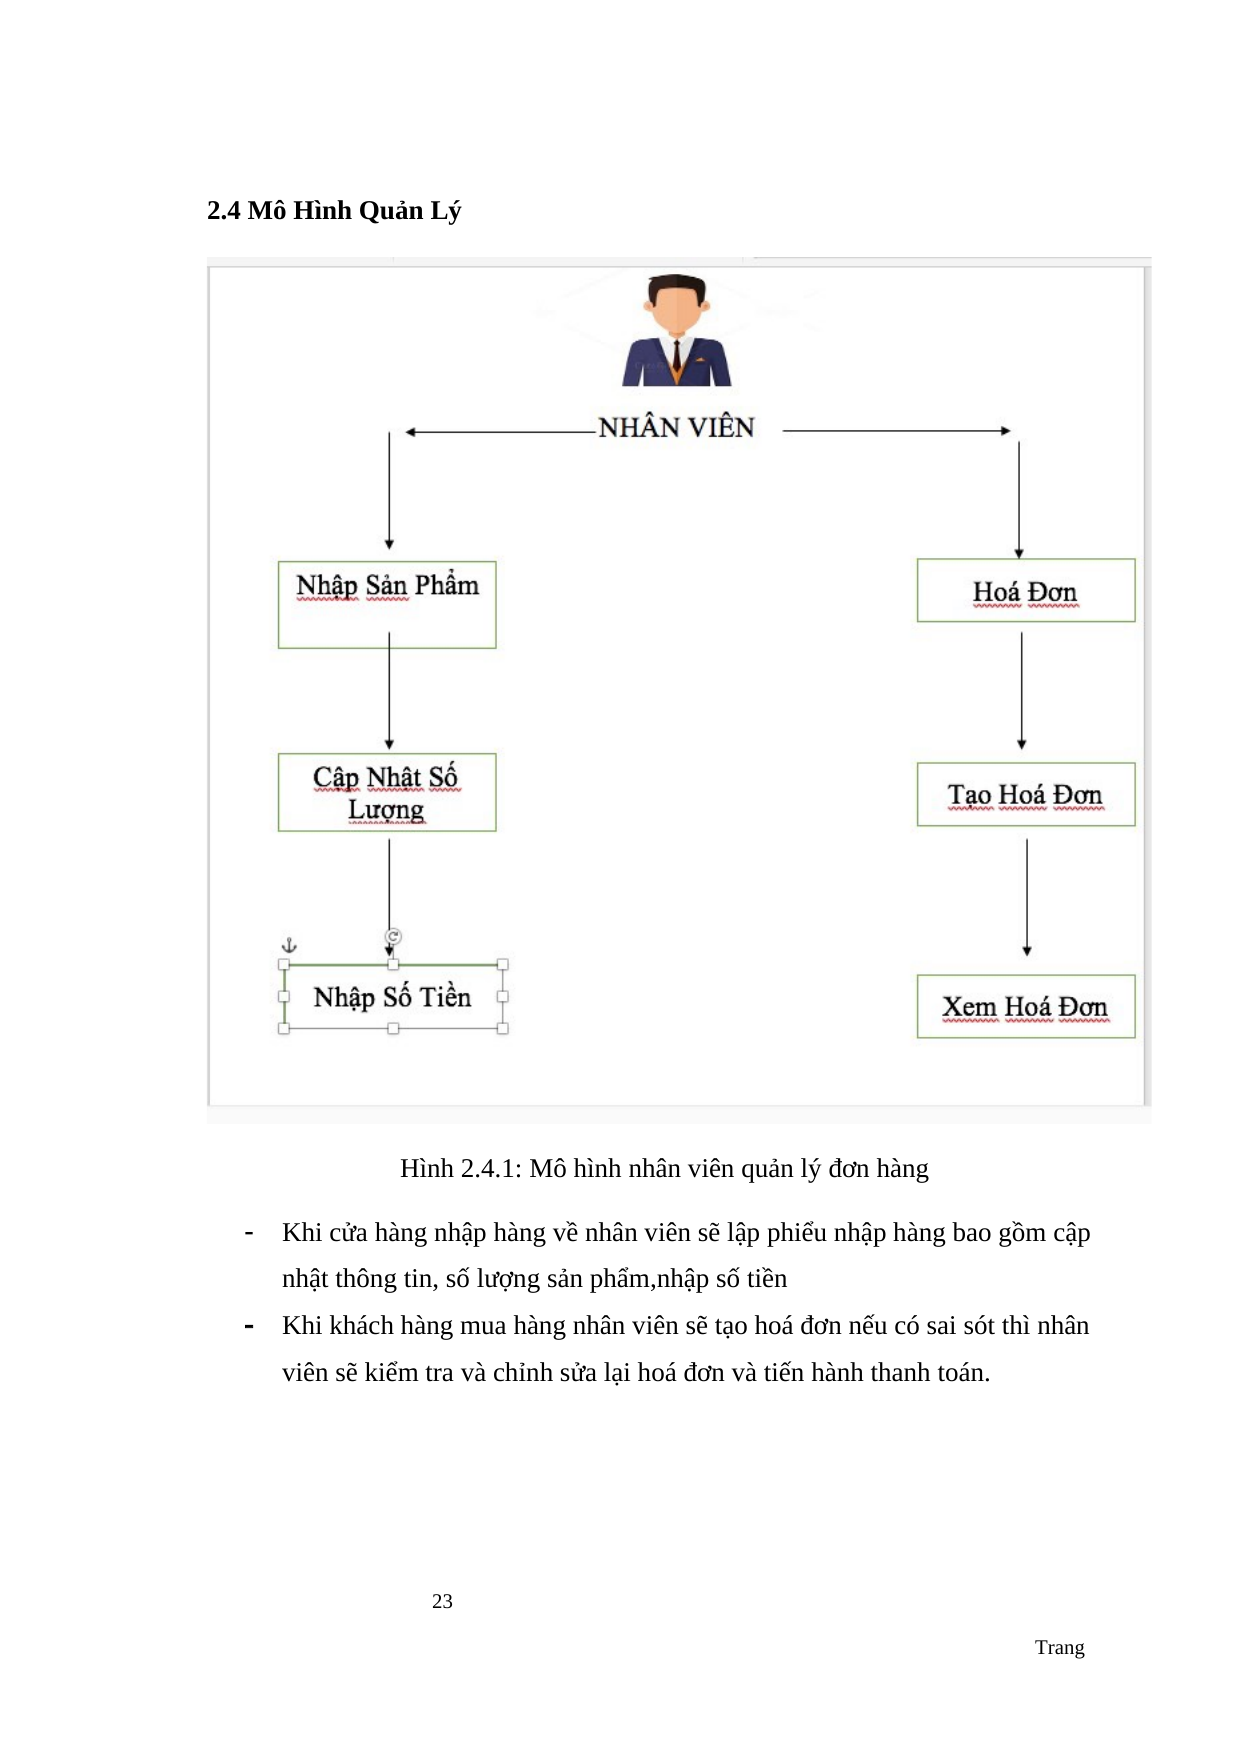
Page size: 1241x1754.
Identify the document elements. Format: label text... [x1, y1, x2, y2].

list Khi khách hàng mua hàng nhân viên sẽ tạo hoá đơn nếu có sai sót thì nhân viên sẽ kiểm tra và chỉnh sửa lại hoá đơn và tiến hành thanh toán. [244, 1309, 1122, 1387]
text 2.4 Mô Hình Quản Lý [207, 194, 1122, 225]
picture [206, 257, 1152, 1124]
list Khi cửa hàng nhập hàng về nhân viên sẽ lập phiểu nhập hàng bao gồm cập nhật thông tin, số lượng sản phẩm,nhập số tiền [244, 1216, 1122, 1293]
text Hình 2.4.1: Mô hình nhân viên quản lý đơn hàng [207, 1152, 1122, 1183]
